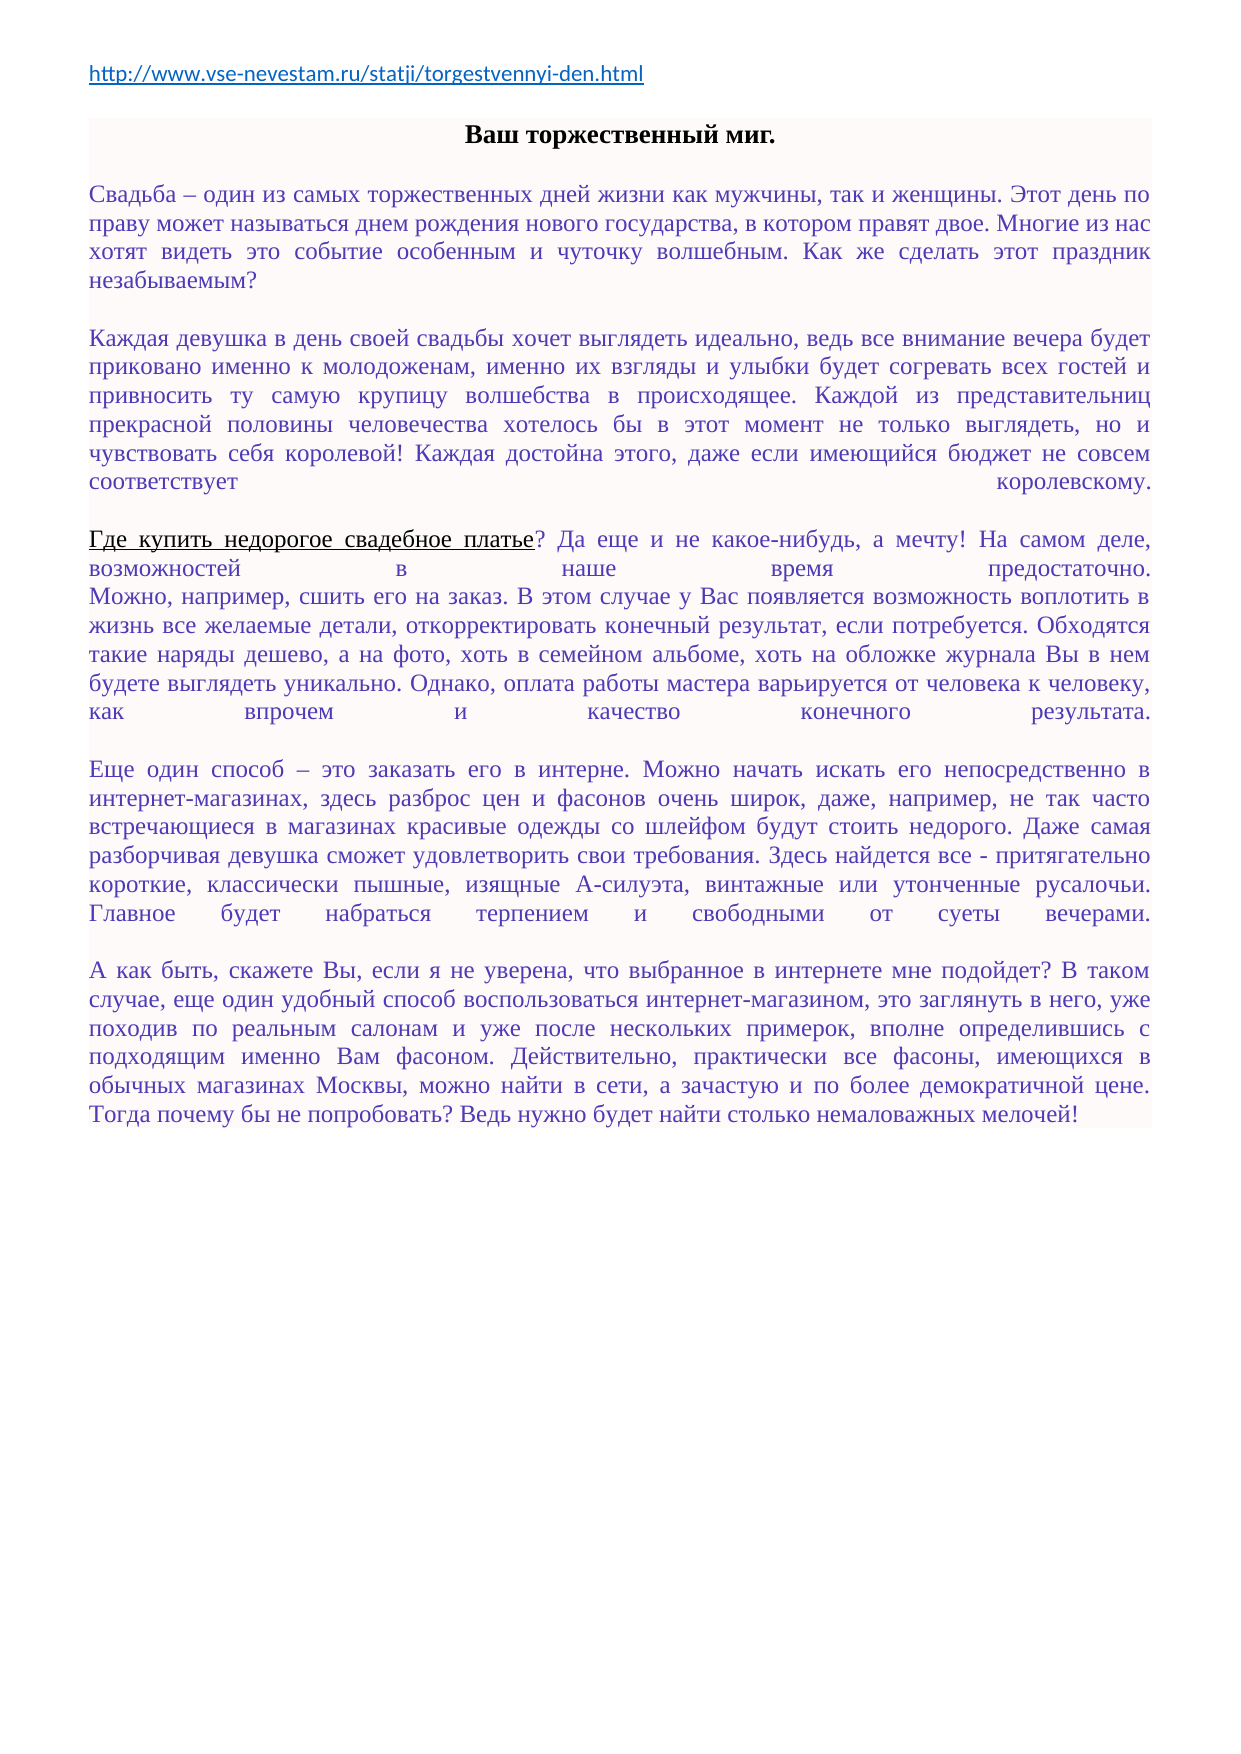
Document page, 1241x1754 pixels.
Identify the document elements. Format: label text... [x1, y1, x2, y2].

text Свадьба – один из самых торжественных дней жизни как мужчины, так и женщины. Этот день по праву может называться днем рождения нового государства, в котором правят двое. Многие из нас хотят видеть это событие особенным и чуточку волшебным. Как же сделать этот праздник незабываемым? Каждая девушка в день своей свадьбы хочет выглядеть идеально, ведь все внимание вечера будет приковано именно к молодоженам, именно их взгляды и улыбки будет согревать всех гостей и привносить ту самую крупицу волшебства в происходящее. Каждой из представительниц прекрасной половины человечества хотелось бы в этот момент не только выглядеть, но и чувствовать себя королевой! Каждая достойна этого, даже если имеющийся бюджет не совсем соответствует королевскому. Где купить недорогое свадебное платье? Да еще и не какое-нибудь, а мечту! На самом деле, возможностей в наше время предостаточно. Можно, например, сшить его на заказ. В этом случае у Вас появляется возможность воплотить в жизнь все желаемые детали, откорректировать конечный результат, если потребуется. Обходятся такие наряды дешево, а на фото, хоть в семейном альбоме, хоть на обложке журнала Вы в нем будете выглядеть уникально. Однако, оплата работы мастера варьируется от человека к человеку, как впрочем и качество конечного результата. Еще один способ – это заказать его в интерне. Можно начать искать его непосредственно в интернет-магазинах, здесь разброс цен и фасонов очень широк, даже, например, не так часто встречающиеся в магазинах красивые одежды со шлейфом будут стоить недорого. Даже самая разборчивая девушка сможет удовлетворить свои требования. Здесь найдется все - притягательно короткие, классически пышные, изящные А-силуэта, винтажные или утонченные русалочьи. Главное будет набраться терпением и свободными от суеты вечерами. А как быть, скажете Вы, если я не уверена, что выбранное в интернете мне подойдет? В таком случае, еще один удобный способ воспользоваться интернет-магазином, это заглянуть в него, уже походив по реальным салонам и уже после нескольких примерок, вполне определившись с подходящим именно Вам фасоном. Действительно, практически все фасоны, имеющихся в обычных магазинах Москвы, можно найти в сети, а зачастую и по более демократичной цене. Тогда почему бы не попробовать? Ведь нужно будет найти столько немаловажных мелочей! [89, 179, 1152, 1128]
text http://www.vse-nevestam.ru/statji/torgestvennyi-den.html [89, 59, 1152, 87]
subtitle Ваш торжественный миг. [89, 118, 1152, 150]
